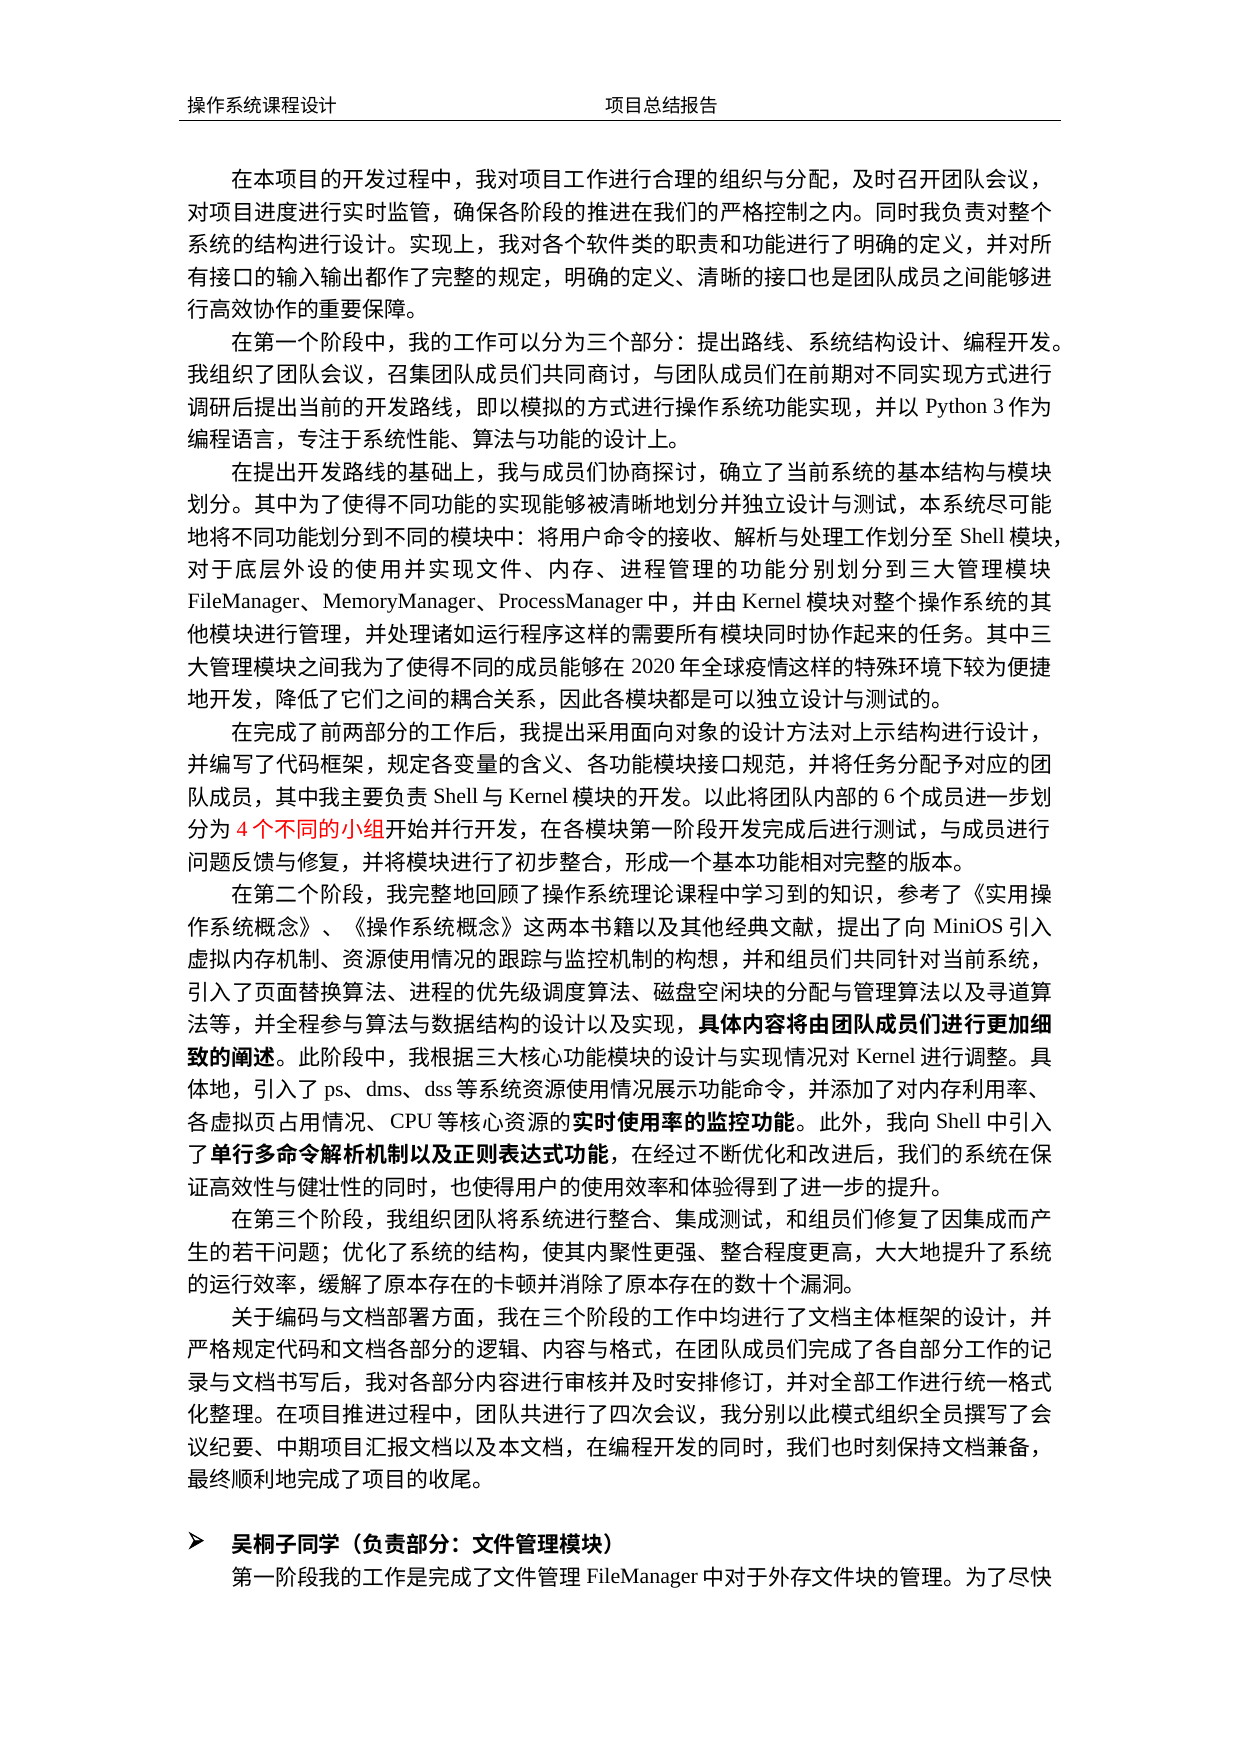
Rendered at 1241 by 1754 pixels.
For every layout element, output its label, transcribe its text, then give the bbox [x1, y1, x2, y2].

text 在第二个阶段，我完整地回顾了操作系统理论课程中学习到的知识，参考了《实用操作系统概念》、《操作系统概念》这两本书籍以及其他经典文献，提出了向MiniOS引入虚拟内存机制、资源使用情况的跟踪与监控机制的构想，并和组员们共同针对当前系统，引入了页面替换算法、进程的优先级调度算法、磁盘空闲块的分配与管理算法以及寻道算法等，并全程参与算法与数据结构的设计以及实现，具体内容将由团队成员们进行更加细致的阐述。此阶段中，我根据三大核心功能模块的设计与实现情况对Kernel进行调整。具体地，引入了ps、dms、dss等系统资源使用情况展示功能命令，并添加了对内存利用率、各虚拟页占用情况、CPU等核心资源的实时使用率的监控功能。此外，我向Shell中引入了单行多命令解析机制以及正则表达式功能，在经过不断优化和改进后，我们的系统在保证高效性与健壮性的同时，也使得用户的使用效率和体验得到了进一步的提升。 [187, 877, 1053, 1202]
list 吴桐子同学（负责部分：文件管理模块） [187, 1527, 1053, 1559]
text 在第一个阶段中，我的工作可以分为三个部分：提出路线、系统结构设计、编程开发。我组织了团队会议，召集团队成员们共同商讨，与团队成员们在前期对不同实现方式进行调研后提出当前的开发路线，即以模拟的方式进行操作系统功能实现，并以Python 3作为编程语言，专注于系统性能、算法与功能的设计上。 [187, 324, 1053, 454]
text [187, 1559, 1053, 1592]
text 在提出开发路线的基础上，我与成员们协商探讨，确立了当前系统的基本结构与模块划分。其中为了使得不同功能的实现能够被清晰地划分并独立设计与测试，本系统尽可能地将不同功能划分到不同的模块中：将用户命令的接收、解析与处理工作划分至Shell模块，对于底层外设的使用并实现文件、内存、进程管理的功能分别划分到三大管理模块FileManager、MemoryManager、ProcessManager中，并由Kernel模块对整个操作系统的其他模块进行管理，并处理诸如运行程序这样的需要所有模块同时协作起来的任务。其中三大管理模块之间我为了使得不同的成员能够在2020年全球疫情这样的特殊环境下较为便捷地开发，降低了它们之间的耦合关系，因此各模块都是可以独立设计与测试的。 [187, 454, 1053, 714]
text 在第三个阶段，我组织团队将系统进行整合、集成测试，和组员们修复了因集成而产生的若干问题；优化了系统的结构，使其内聚性更强、整合程度更高，大大地提升了系统的运行效率，缓解了原本存在的卡顿并消除了原本存在的数十个漏洞。 [187, 1202, 1053, 1299]
text 在本项目的开发过程中，我对项目工作进行合理的组织与分配，及时召开团队会议，对项目进度进行实时监管，确保各阶段的推进在我们的严格控制之内。同时我负责对整个系统的结构进行设计。实现上，我对各个软件类的职责和功能进行了明确的定义，并对所有接口的输入输出都作了完整的规定，明确的定义、清晰的接口也是团队成员之间能够进行高效协作的重要保障。 [187, 162, 1053, 324]
text 关于编码与文档部署方面，我在三个阶段的工作中均进行了文档主体框架的设计，并严格规定代码和文档各部分的逻辑、内容与格式，在团队成员们完成了各自部分工作的记录与文档书写后，我对各部分内容进行审核并及时安排修订，并对全部工作进行统一格式化整理。在项目推进过程中，团队共进行了四次会议，我分别以此模式组织全员撰写了会议纪要、中期项目汇报文档以及本文档，在编程开发的同时，我们也时刻保持文档兼备，最终顺利地完成了项目的收尾。 [187, 1299, 1053, 1494]
text 在完成了前两部分的工作后，我提出采用面向对象的设计方法对上示结构进行设计，并编写了代码框架，规定各变量的含义、各功能模块接口规范，并将任务分配予对应的团队成员，其中我主要负责Shell与Kernel模块的开发。以此将团队内部的6个成员进一步划分为4个不同的小组开始并行开发，在各模块第一阶段开发完成后进行测试，与成员进行问题反馈与修复，并将模块进行了初步整合，形成一个基本功能相对完整的版本。 [187, 714, 1053, 877]
